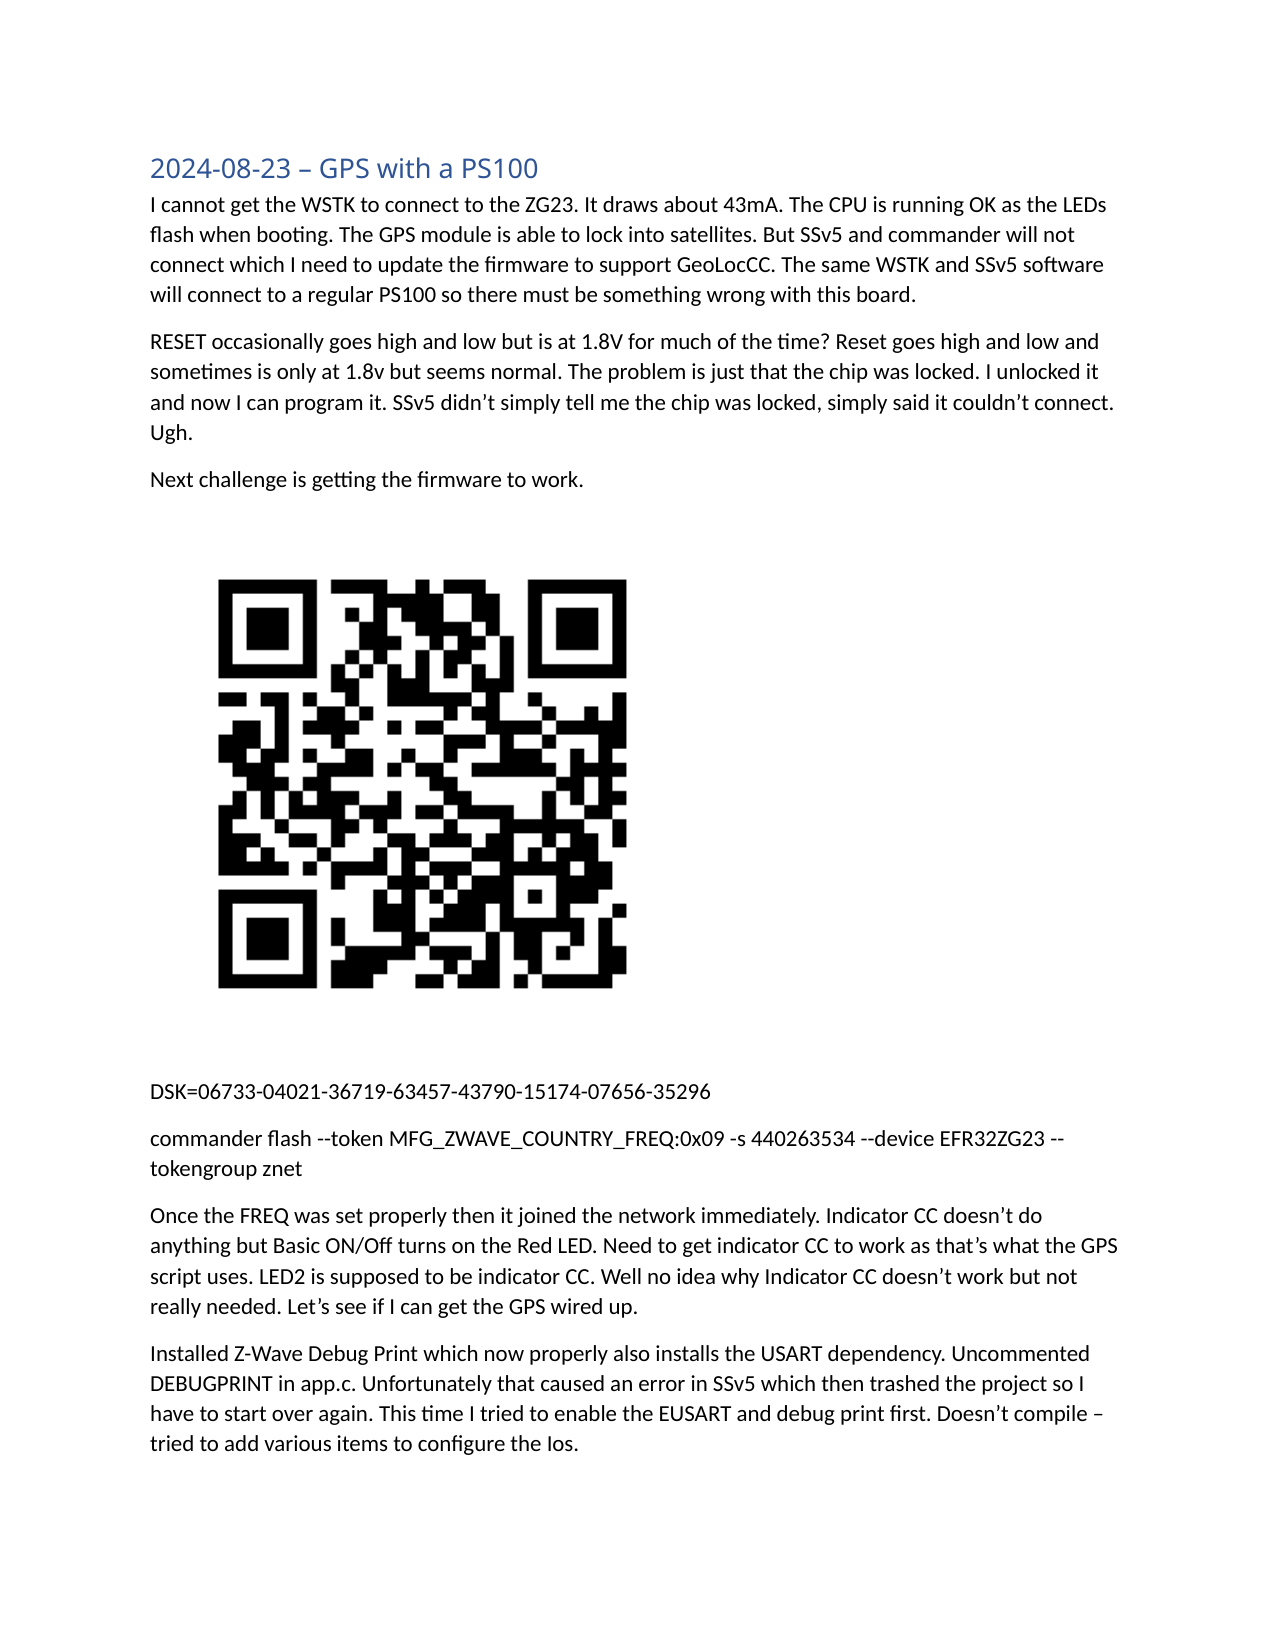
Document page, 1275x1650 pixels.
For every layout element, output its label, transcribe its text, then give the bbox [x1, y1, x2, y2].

text Installed Z-Wave Debug Print which now properly also installs the USART dependency. Uncommented DEBUGPRINT in app.c. Unfortunately that caused an error in SSv5 which then trashed the project so I have to start over again. This time I tried to enable the EUSART and debug print first. Doesn’t compile – tried to add various items to configure the Ios. [150, 1339, 1125, 1457]
text I cannot get the WSTK to connect to the ZG23. It draws about 43mA. The CPU is running OK as the LEDs flash when booting. The GPS module is able to lock into satellites. But SSv5 and commander will not connect which I need to update the firmware to support GeoLocCC. The same WSTK and SSv5 software will connect to a regular PS100 so there must be something wrong with this board. [150, 190, 1125, 308]
text Next challenge is getting the firmware to work. [150, 465, 1125, 493]
subtitle 2024-08-23 – GPS with a PS100 [150, 150, 1125, 187]
text RESET occasionally goes high and low but is at 1.8V for much of the time? Reset goes high and low and sometimes is only at 1.8v but seems normal. The problem is just that the chip was locked. I unlocked it and now I can program it. SSv5 didn’t simply tell me the chip was locked, simply said it couldn’t connect. Ugh. [150, 327, 1125, 446]
text DSK=06733-04021-36719-63457-43790-15174-07656-35296 [150, 1077, 1125, 1105]
text commander flash --token MFG_ZWAVE_COUNTRY_FREQ:0x09 -s 440263534 --device EFR32ZG23 --tokengroup znet [150, 1124, 1125, 1182]
picture [150, 511, 697, 1059]
text Once the FREQ was set properly then it joined the network immediately. Indicator CC doesn’t do anything but Basic ON/Off turns on the Red LED. Need to get indicator CC to work as that’s what the GPS script uses. LED2 is supposed to be indicator CC. Well no idea why Indicator CC doesn’t work but not really needed. Let’s see if I can get the GPS wired up. [150, 1201, 1125, 1320]
